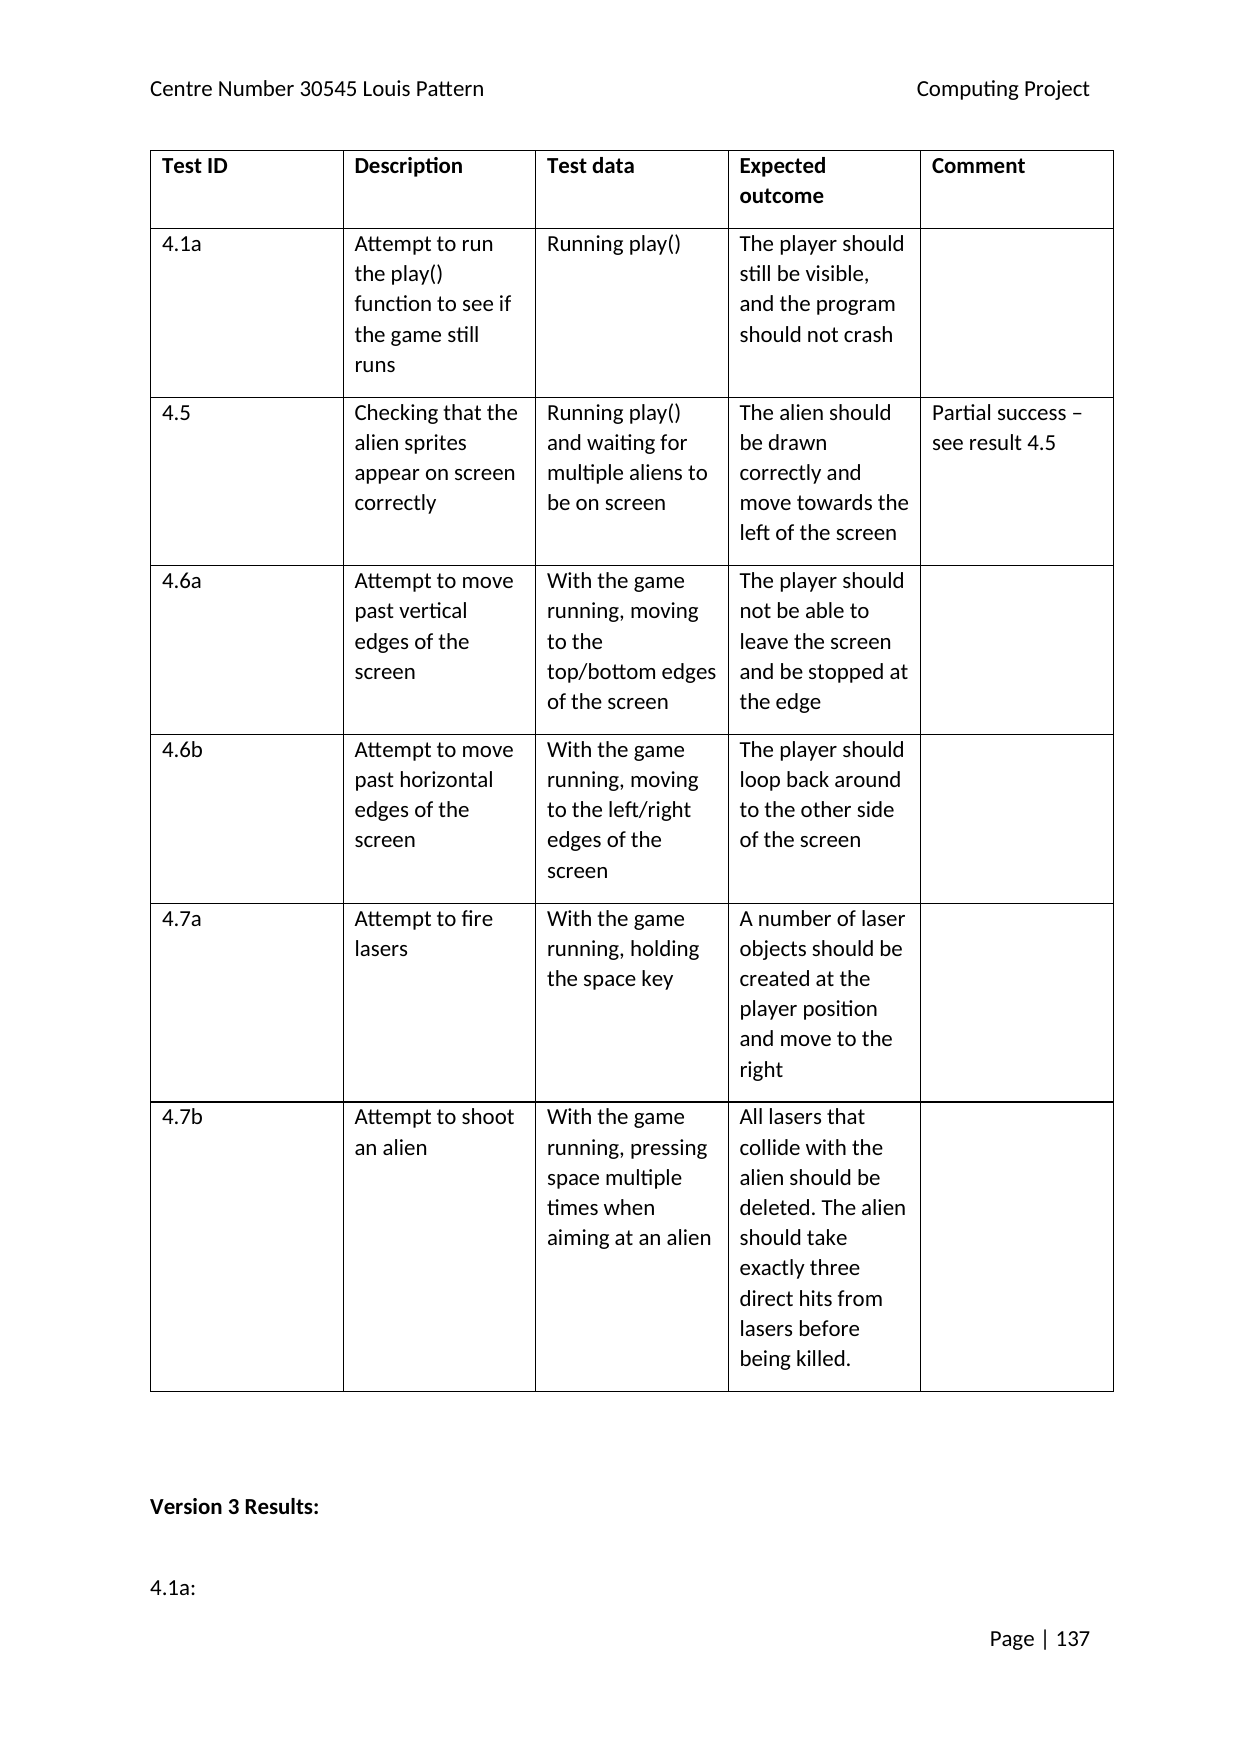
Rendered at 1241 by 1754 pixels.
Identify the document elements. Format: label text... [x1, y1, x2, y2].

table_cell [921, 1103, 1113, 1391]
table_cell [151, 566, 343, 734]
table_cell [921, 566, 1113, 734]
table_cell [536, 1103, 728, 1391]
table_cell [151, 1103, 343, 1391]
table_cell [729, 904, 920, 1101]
subtitle Version 3 Results: [150, 1492, 1090, 1520]
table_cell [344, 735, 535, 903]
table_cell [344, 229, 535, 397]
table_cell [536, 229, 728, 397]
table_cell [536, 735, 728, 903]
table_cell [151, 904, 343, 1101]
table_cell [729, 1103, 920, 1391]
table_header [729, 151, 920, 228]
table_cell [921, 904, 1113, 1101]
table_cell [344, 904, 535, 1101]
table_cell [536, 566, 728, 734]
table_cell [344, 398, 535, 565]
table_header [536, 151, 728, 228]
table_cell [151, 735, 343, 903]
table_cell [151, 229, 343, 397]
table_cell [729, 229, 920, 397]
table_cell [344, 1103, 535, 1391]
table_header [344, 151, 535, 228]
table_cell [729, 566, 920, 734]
text 4.1a: [150, 1573, 1090, 1601]
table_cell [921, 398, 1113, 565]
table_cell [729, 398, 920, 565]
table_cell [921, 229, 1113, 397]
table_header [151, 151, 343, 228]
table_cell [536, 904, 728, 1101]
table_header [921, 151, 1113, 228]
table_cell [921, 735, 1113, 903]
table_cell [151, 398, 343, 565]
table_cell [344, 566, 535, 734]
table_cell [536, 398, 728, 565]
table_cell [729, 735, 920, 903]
